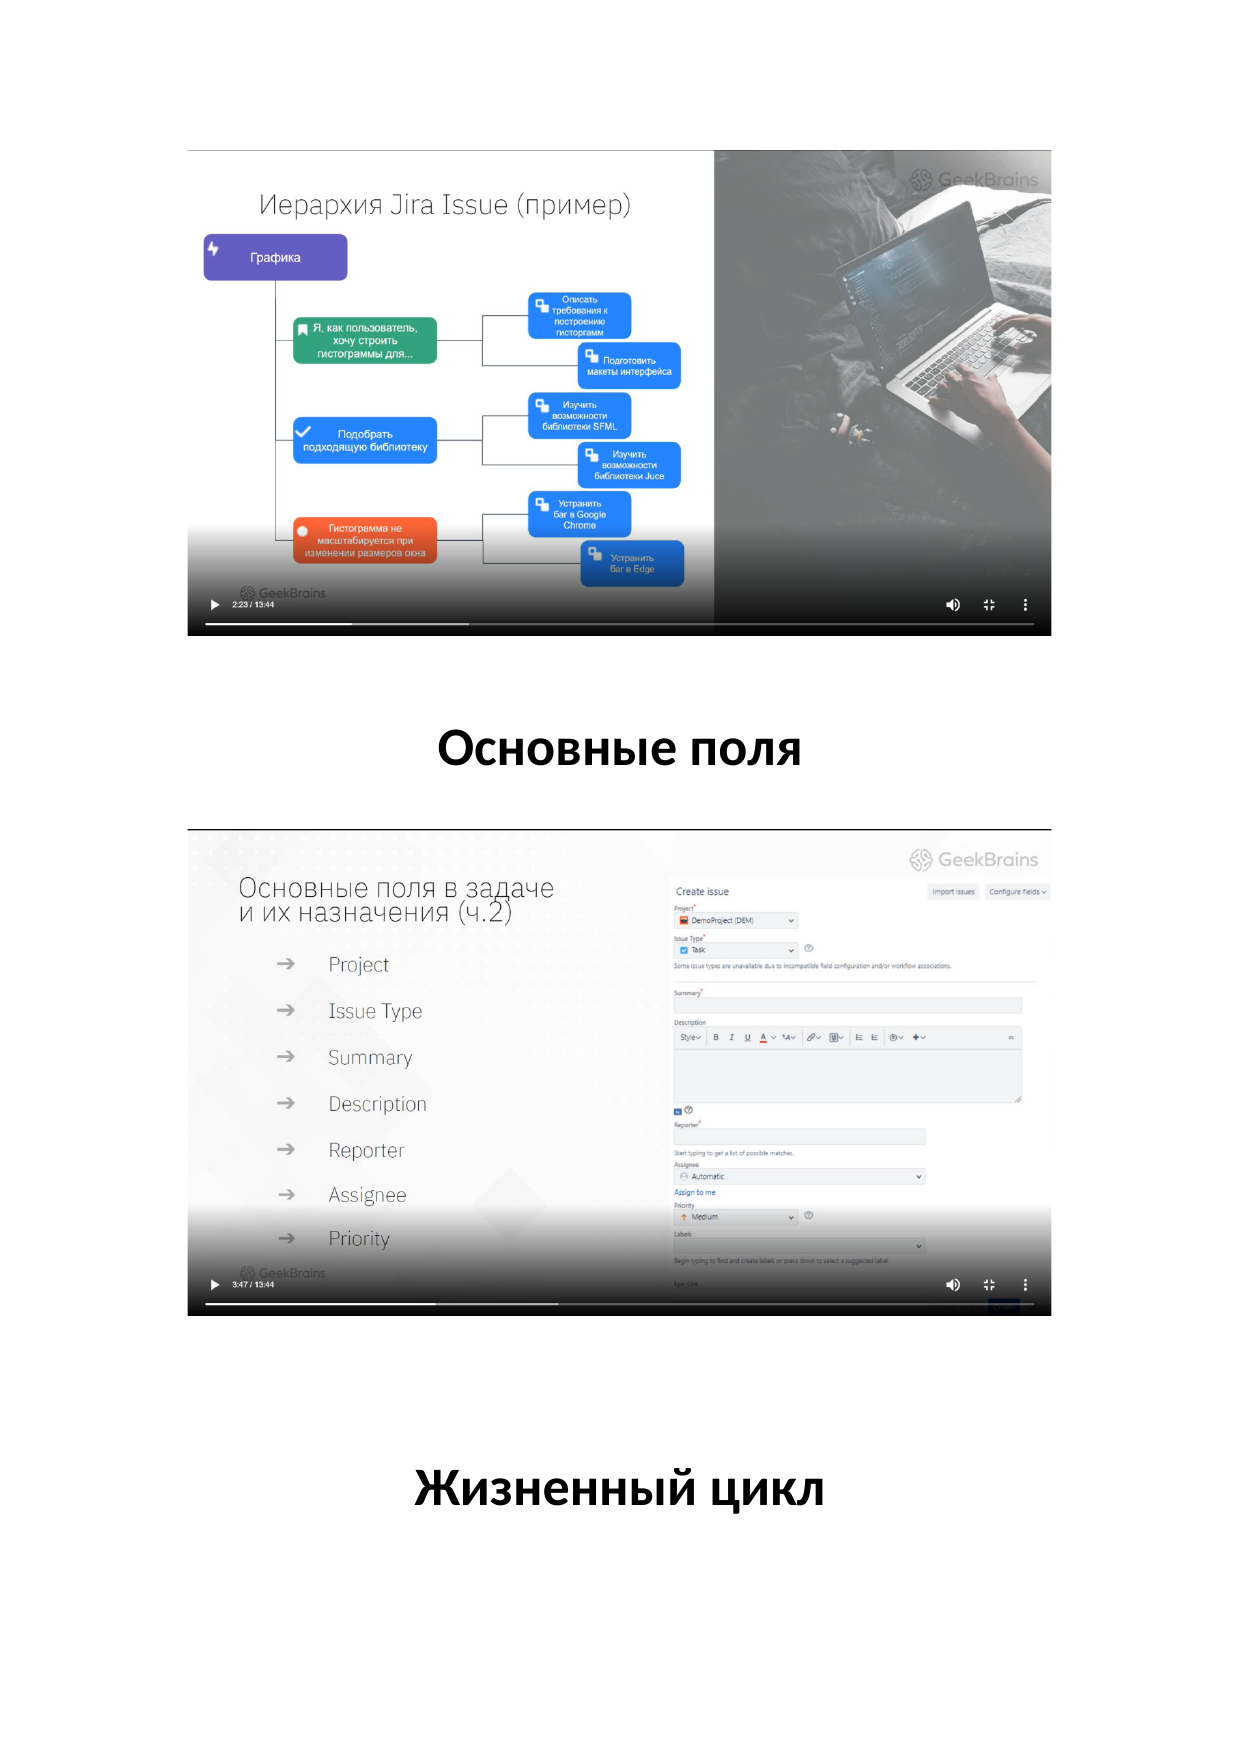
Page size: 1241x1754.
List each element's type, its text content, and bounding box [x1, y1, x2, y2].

text Жизненный цикл [187, 1453, 1053, 1519]
picture [187, 150, 1052, 636]
text Основные поля [187, 712, 1053, 778]
picture [187, 829, 1052, 1316]
